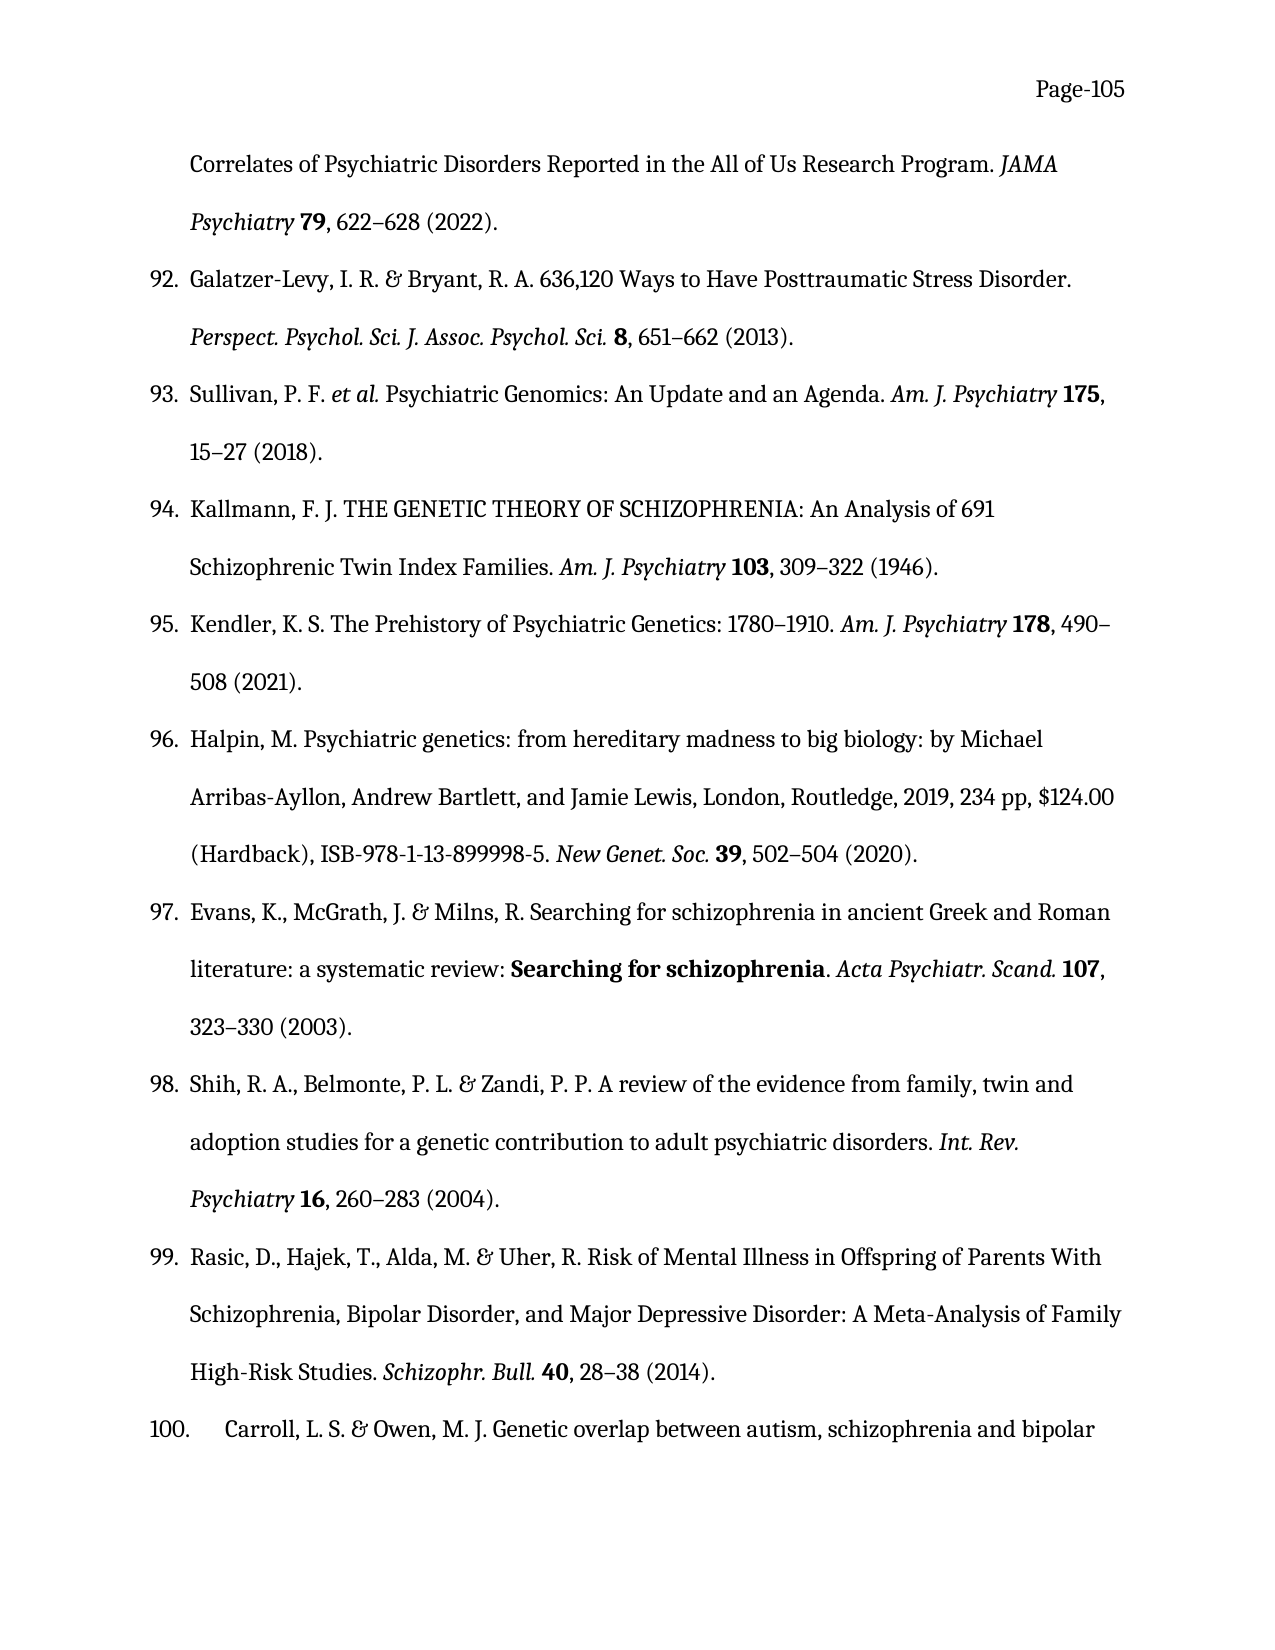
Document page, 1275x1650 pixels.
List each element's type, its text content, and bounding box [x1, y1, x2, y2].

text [150, 150, 1125, 236]
text 95. Kendler, K. S. The Prehistory of Psychiatric Genetics: 1780–1910. Am. J. Psychiatry 178, 490–508 (2021). [150, 610, 1125, 696]
text 93. Sullivan, P. F. et al. Psychiatric Genomics: An Update and an Agenda. Am. J. Psychiatry 175, 15–27 (2018). [150, 380, 1125, 466]
text 96. Halpin, M. Psychiatric genetics: from hereditary madness to big biology: by Michael Arribas-Ayllon, Andrew Bartlett, and Jamie Lewis, London, Routledge, 2019, 234 pp, $124.00 (Hardback), ISB-978-1-13-899998-5. New Genet. Soc. 39, 502–504 (2020). [150, 725, 1125, 869]
text 97. Evans, K., McGrath, J. & Milns, R. Searching for schizophrenia in ancient Greek and Roman literature: a systematic review: Searching for schizophrenia. Acta Psychiatr. Scand. 107, 323–330 (2003). [150, 897, 1125, 1041]
text 92. Galatzer-Levy, I. R. & Bryant, R. A. 636,120 Ways to Have Posttraumatic Stress Disorder. Perspect. Psychol. Sci. J. Assoc. Psychol. Sci. 8, 651–662 (2013). [150, 265, 1125, 351]
text 99. Rasic, D., Hajek, T., Alda, M. & Uher, R. Risk of Mental Illness in Offspring of Parents With Schizophrenia, Bipolar Disorder, and Major Depressive Disorder: A Meta-Analysis of Family High-Risk Studies. Schizophr. Bull. 40, 28–38 (2014). [150, 1242, 1125, 1386]
text 98. Shih, R. A., Belmonte, P. L. & Zandi, P. P. A review of the evidence from family, twin and adoption studies for a genetic contribution to adult psychiatric disorders. Int. Rev. Psychiatry 16, 260–283 (2004). [150, 1070, 1125, 1214]
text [150, 1415, 1125, 1444]
text 94. Kallmann, F. J. THE GENETIC THEORY OF SCHIZOPHRENIA: An Analysis of 691 Schizophrenic Twin Index Families. Am. J. Psychiatry 103, 309–322 (1946). [150, 495, 1125, 581]
